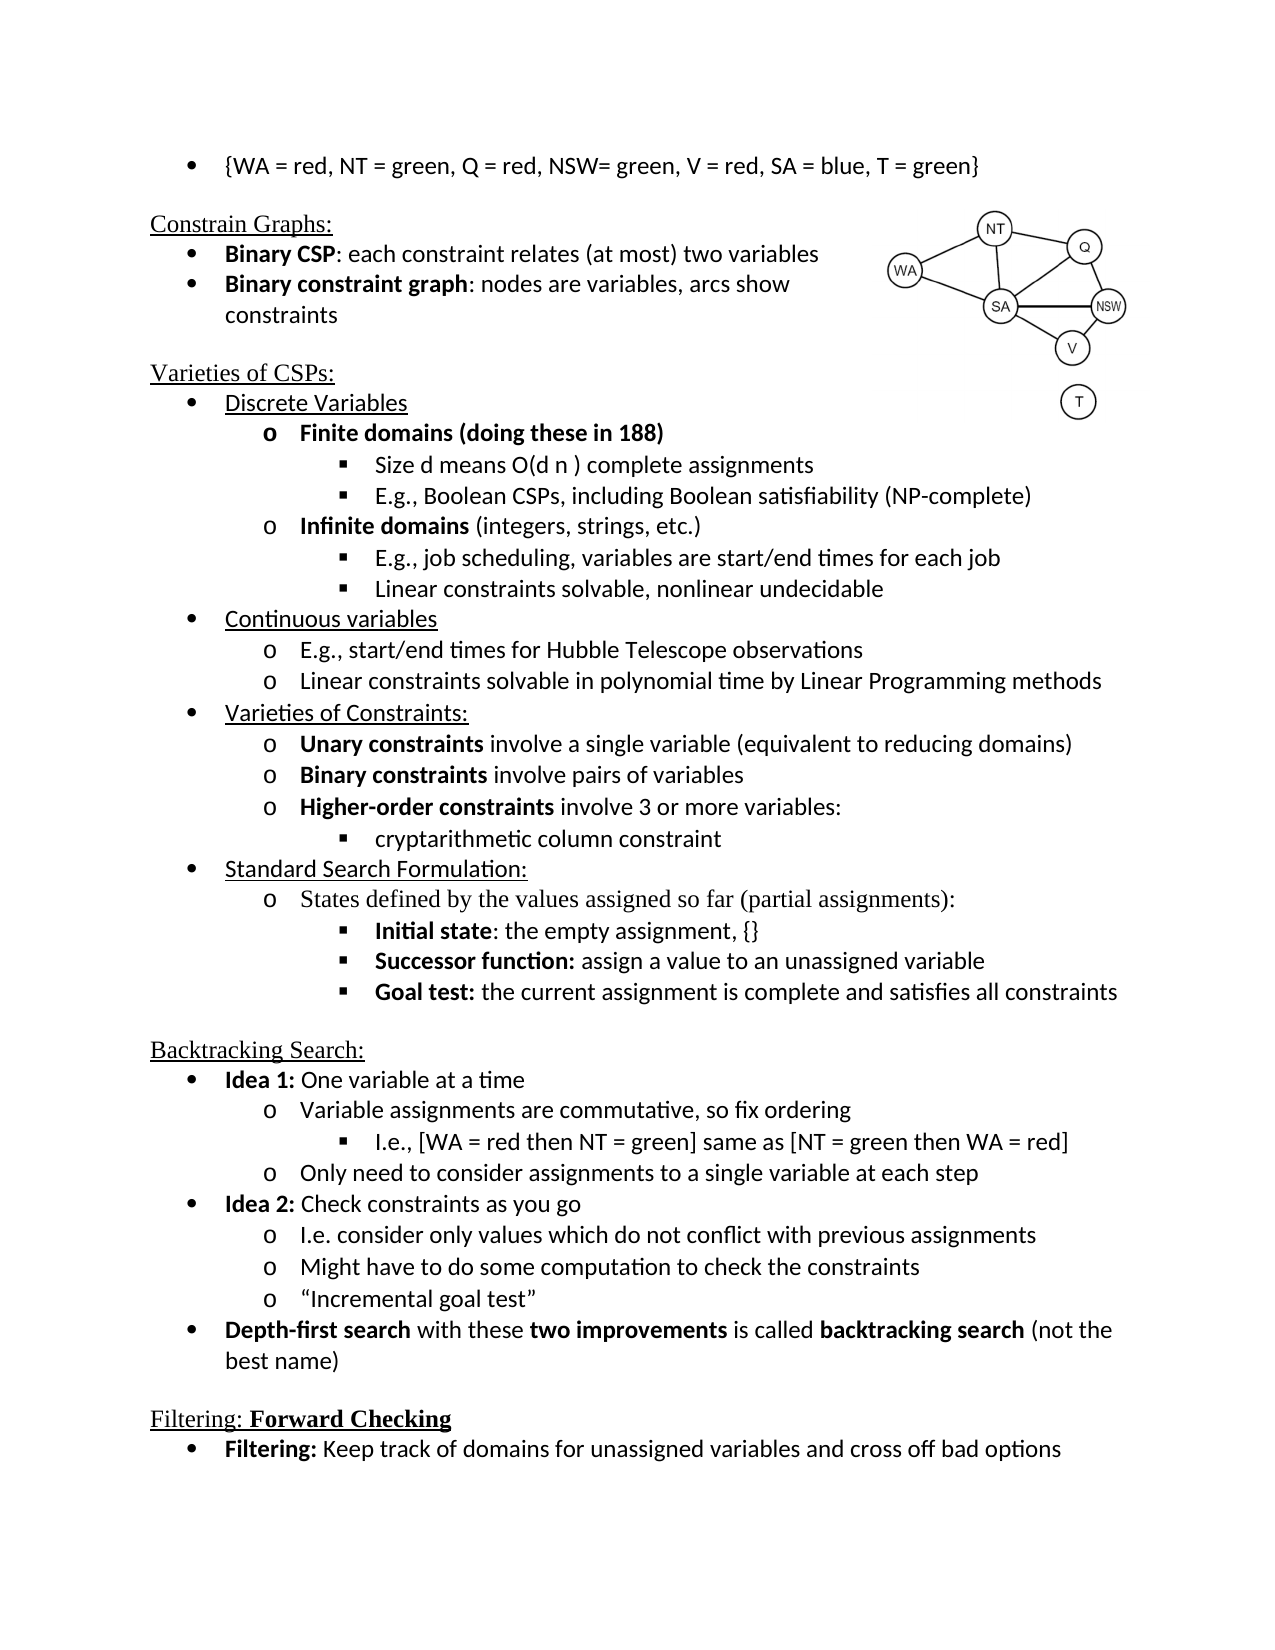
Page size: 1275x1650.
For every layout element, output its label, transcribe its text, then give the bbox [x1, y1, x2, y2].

text Filtering: Forward Checking [150, 1404, 1125, 1433]
list Size d means O(d n ) complete assignments [337, 449, 1125, 480]
list Depth-first search with these two improvements is called backtracking search (not the best name) [187, 1314, 1125, 1376]
list Varieties of Constraints: [187, 697, 1125, 728]
list Linear constraints solvable, nonlinear undecidable [337, 573, 1125, 603]
list E.g., start/end times for Hubble Telescope observations [262, 634, 1125, 666]
text Constrain Graphs: [150, 209, 871, 238]
list Binary constraints involve pairs of variables [262, 759, 1125, 791]
list E.g., job scheduling, variables are start/end times for each job [337, 542, 1125, 573]
text Backtracking Search: [150, 1035, 1125, 1064]
list Initial state: the empty assignment, {} [337, 915, 1125, 946]
text Varieties of CSPs: [150, 358, 871, 387]
list Binary CSP: each constraint relates (at most) two variables [187, 238, 871, 268]
list Linear constraints solvable in polynomial time by Linear Programming methods [262, 666, 1125, 697]
list States defined by the values assigned so far (partial assignments): [262, 884, 1125, 915]
list {WA = red, NT = green, Q = red, NSW= green, V = red, SA = blue, T = green} [187, 150, 1125, 181]
list Might have to do some computation to check the constraints [262, 1251, 1125, 1283]
list Discrete Variables [187, 387, 871, 418]
list I.e., [WA = red then NT = green] same as [NT = green then WA = red] [337, 1126, 1125, 1157]
list Unary constraints involve a single variable (equivalent to reducing domains) [262, 728, 1125, 759]
list Infinite domains (integers, strings, etc.) [262, 510, 1125, 542]
list Filtering: Keep track of domains for unassigned variables and cross off bad options [187, 1433, 1125, 1463]
list E.g., Boolean CSPs, including Boolean satisfiability (NP-complete) [337, 480, 1125, 510]
picture [871, 209, 1151, 422]
list Higher-order constraints involve 3 or more variables: [262, 791, 1125, 823]
list I.e. consider only values which do not conflict with previous assignments [262, 1219, 1125, 1251]
list Goal test: the current assignment is complete and satisfies all constraints [337, 976, 1125, 1007]
list Standard Search Formulation: [187, 854, 1125, 884]
list Continuous variables [187, 603, 1125, 634]
list Only need to consider assignments to a single variable at each step [262, 1157, 1125, 1189]
list Variable assignments are commutative, so fix ordering [262, 1094, 1125, 1126]
list “Incremental goal test” [262, 1283, 1125, 1314]
list Successor function: assign a value to an unassigned variable [337, 946, 1125, 976]
list Finite domains (doing these in 188) [262, 418, 1125, 449]
list Idea 1: One variable at a time [187, 1064, 1125, 1094]
list Idea 2: Check constraints as you go [187, 1189, 1125, 1219]
list Binary constraint graph: nodes are variables, arcs show constraints [187, 268, 871, 329]
list cryptarithmetic column constraint [337, 823, 1125, 854]
